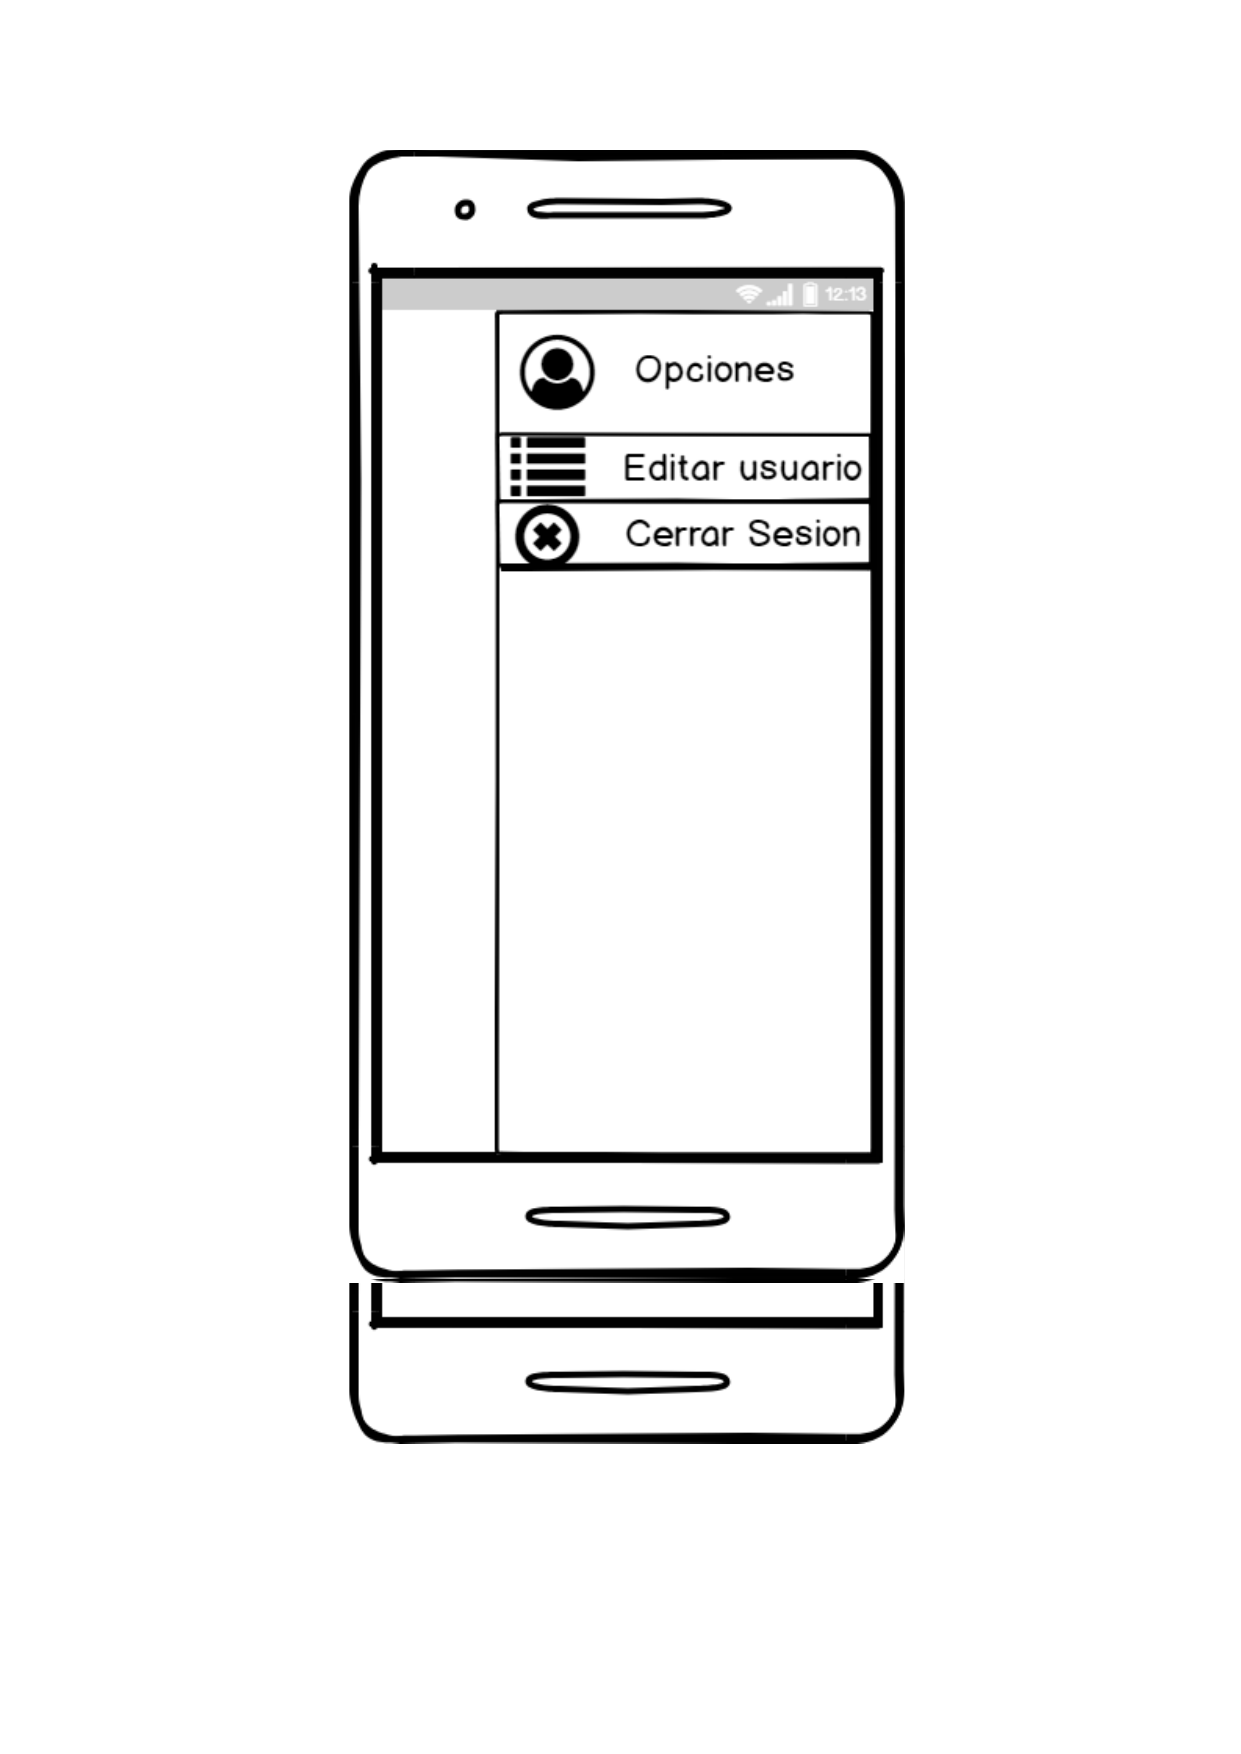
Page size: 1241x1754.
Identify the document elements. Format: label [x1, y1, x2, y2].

picture [348, 150, 905, 1444]
